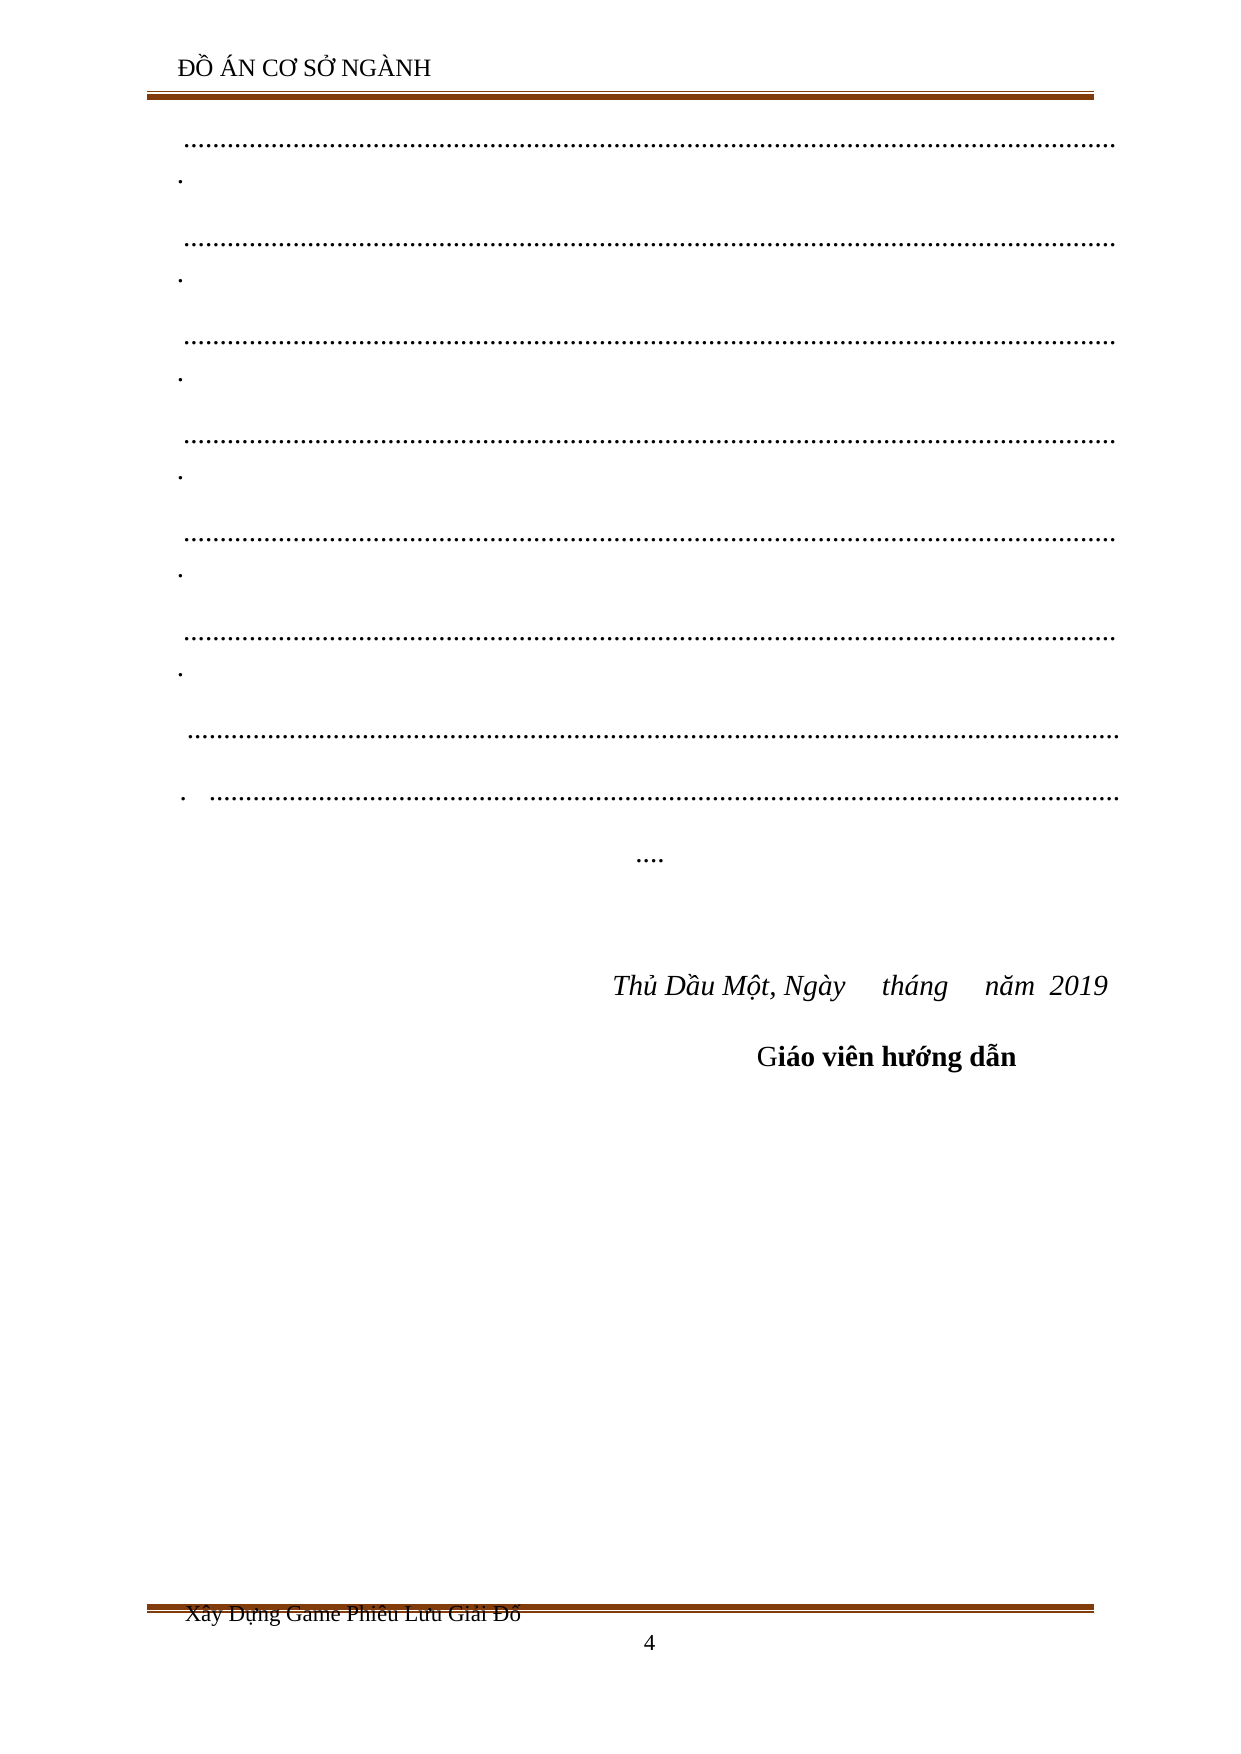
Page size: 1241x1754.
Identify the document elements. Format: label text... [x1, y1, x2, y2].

text Thủ Dầu Một, Ngày tháng năm 2019 [177, 968, 1122, 1001]
text ................................................................................................................................. [176, 416, 1122, 486]
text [176, 219, 1122, 289]
text ................................................................................................................................. [176, 514, 1122, 584]
text Giáo viên hướng dẫn [176, 1039, 1122, 1073]
text ................................................................................................................................. ................................................................................................................................. [177, 711, 1122, 869]
text ................................................................................................................................. [176, 613, 1122, 683]
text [176, 120, 1122, 190]
text ................................................................................................................................. [176, 317, 1122, 387]
